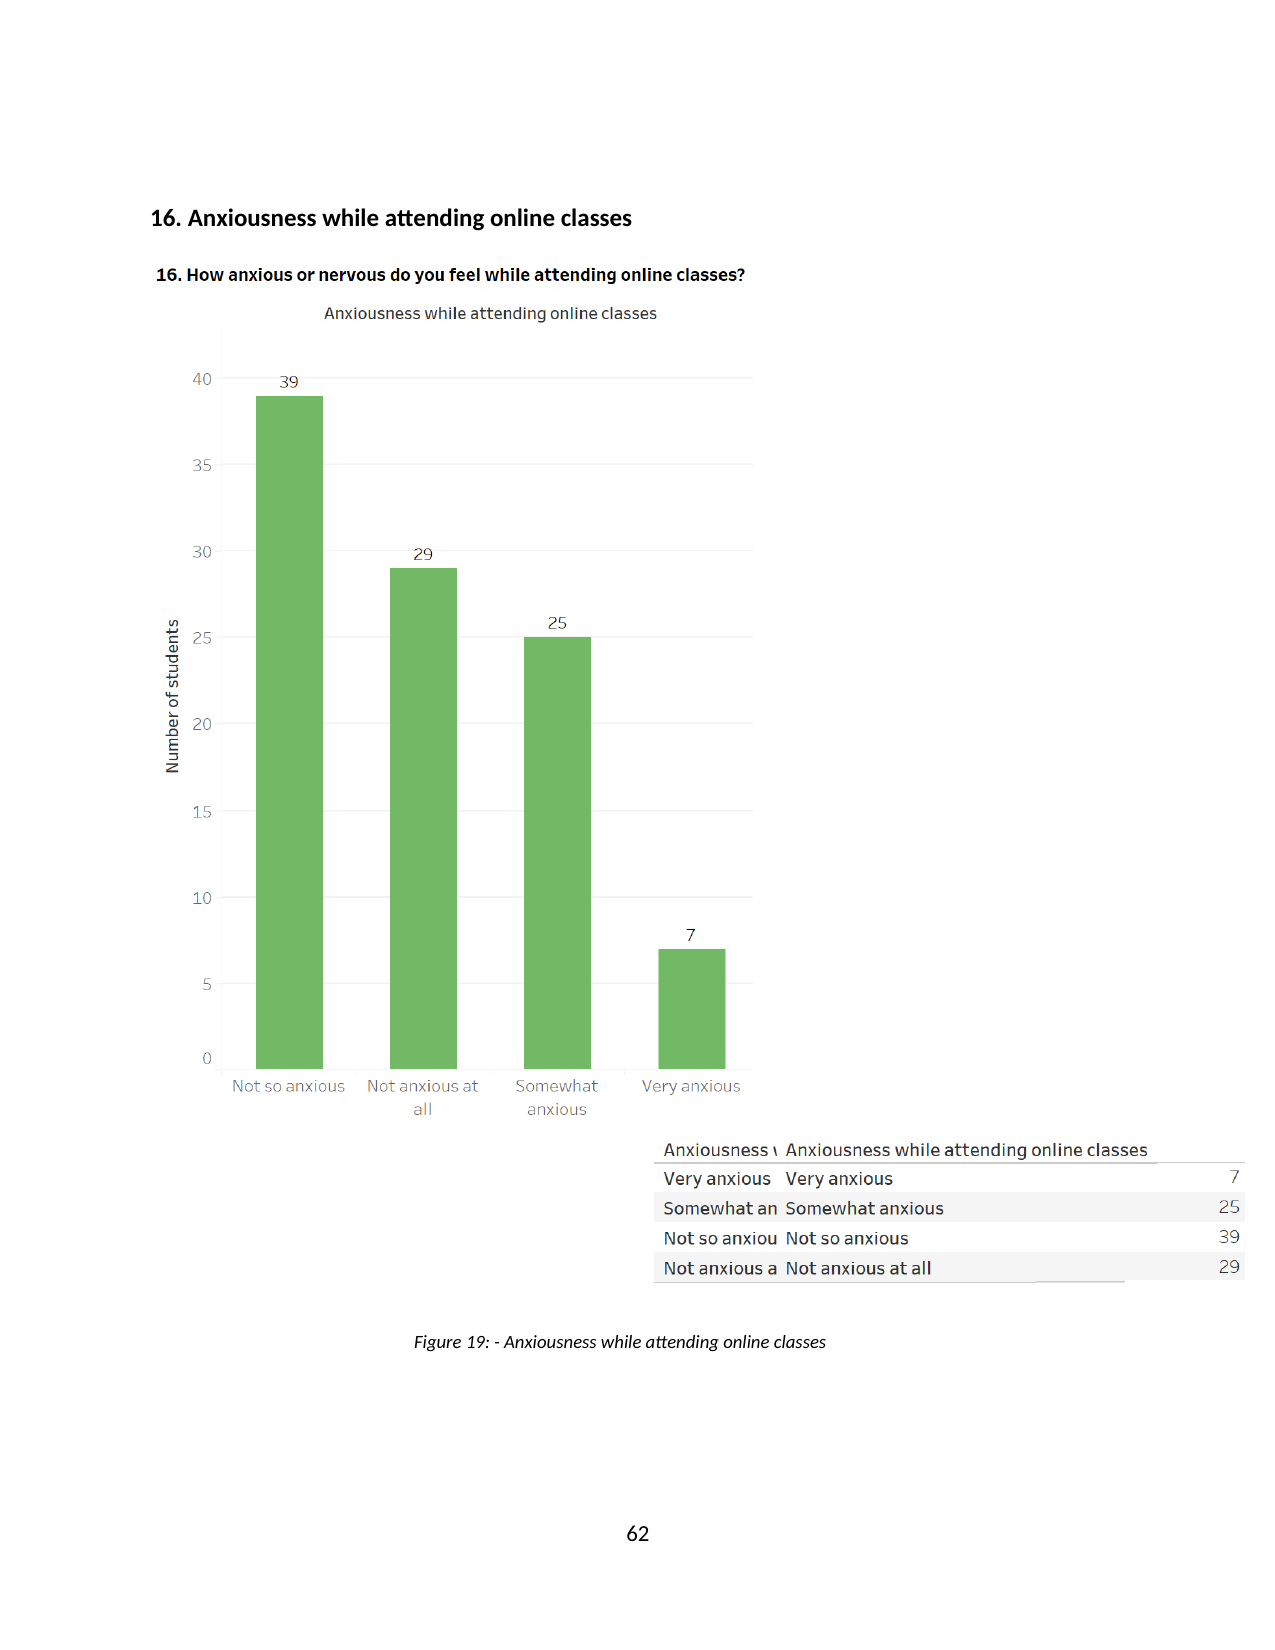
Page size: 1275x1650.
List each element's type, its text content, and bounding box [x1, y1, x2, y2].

picture [150, 253, 753, 1119]
text 16. Anxiousness while attending online classes [150, 202, 1125, 232]
picture [654, 1132, 1245, 1283]
